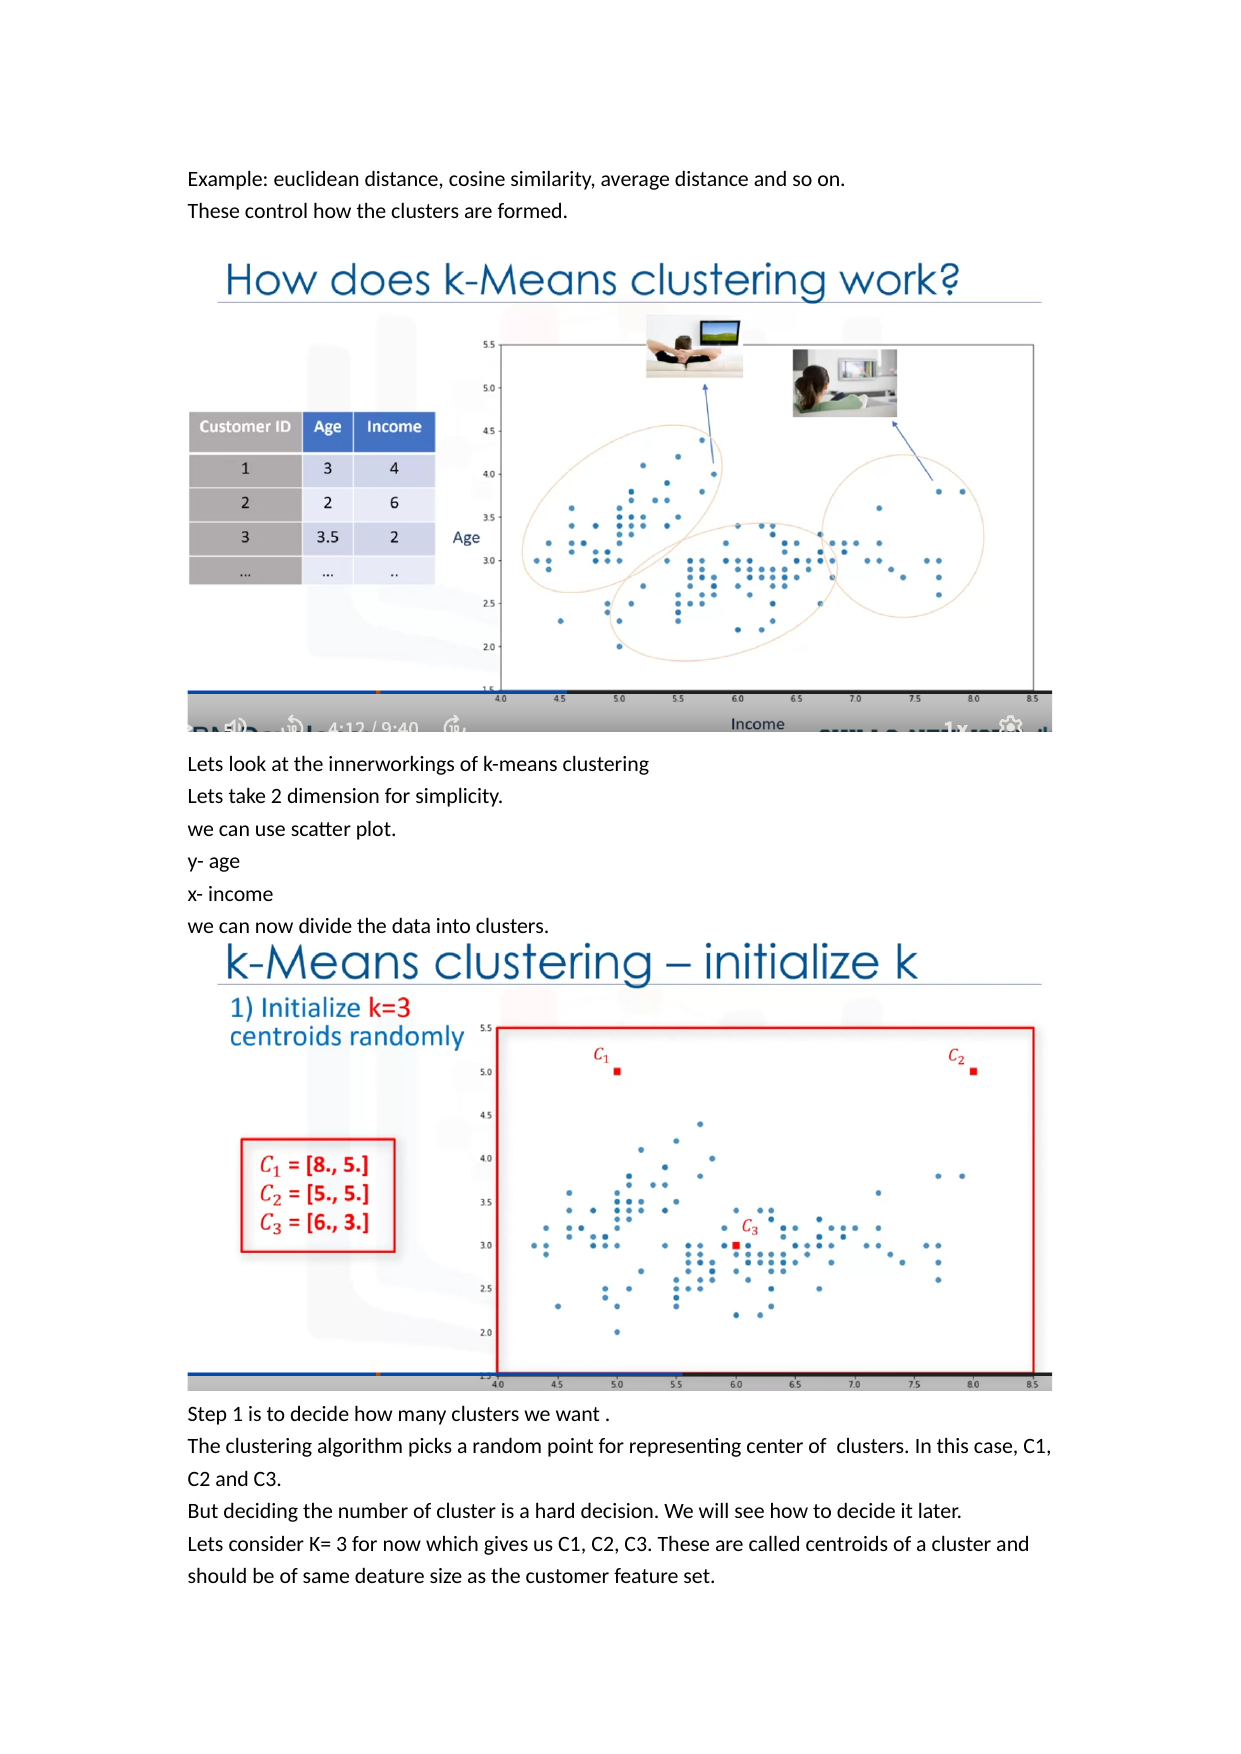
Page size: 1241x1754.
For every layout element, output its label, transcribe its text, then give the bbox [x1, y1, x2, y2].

text we can use scatter plot. [187, 812, 1053, 844]
text x- income [187, 877, 1053, 909]
text Lets take 2 dimension for simplicity. [187, 779, 1053, 812]
text y- age [187, 844, 1053, 877]
text Lets look at the innerworkings of k-means clustering [187, 747, 1053, 779]
text Example: euclidean distance, cosine similarity, average distance and so on. [187, 162, 1053, 194]
text The clustering algorithm picks a random point for representing center of clusters. In this case, C1, C2 and C3. [187, 1429, 1053, 1494]
text Step 1 is to decide how many clusters we want . [187, 1397, 1053, 1429]
text But deciding the number of cluster is a hard decision. We will see how to decide it later. [187, 1494, 1053, 1527]
picture [187, 259, 1053, 732]
text Lets consider K= 3 for now which gives us C1, C2, C3. These are called centroids of a cluster and should be of same deature size as the customer feature set. [187, 1527, 1053, 1592]
text These control how the clusters are formed. [187, 194, 1053, 227]
text we can now divide the data into clusters. [187, 909, 1053, 942]
picture [187, 942, 1053, 1391]
